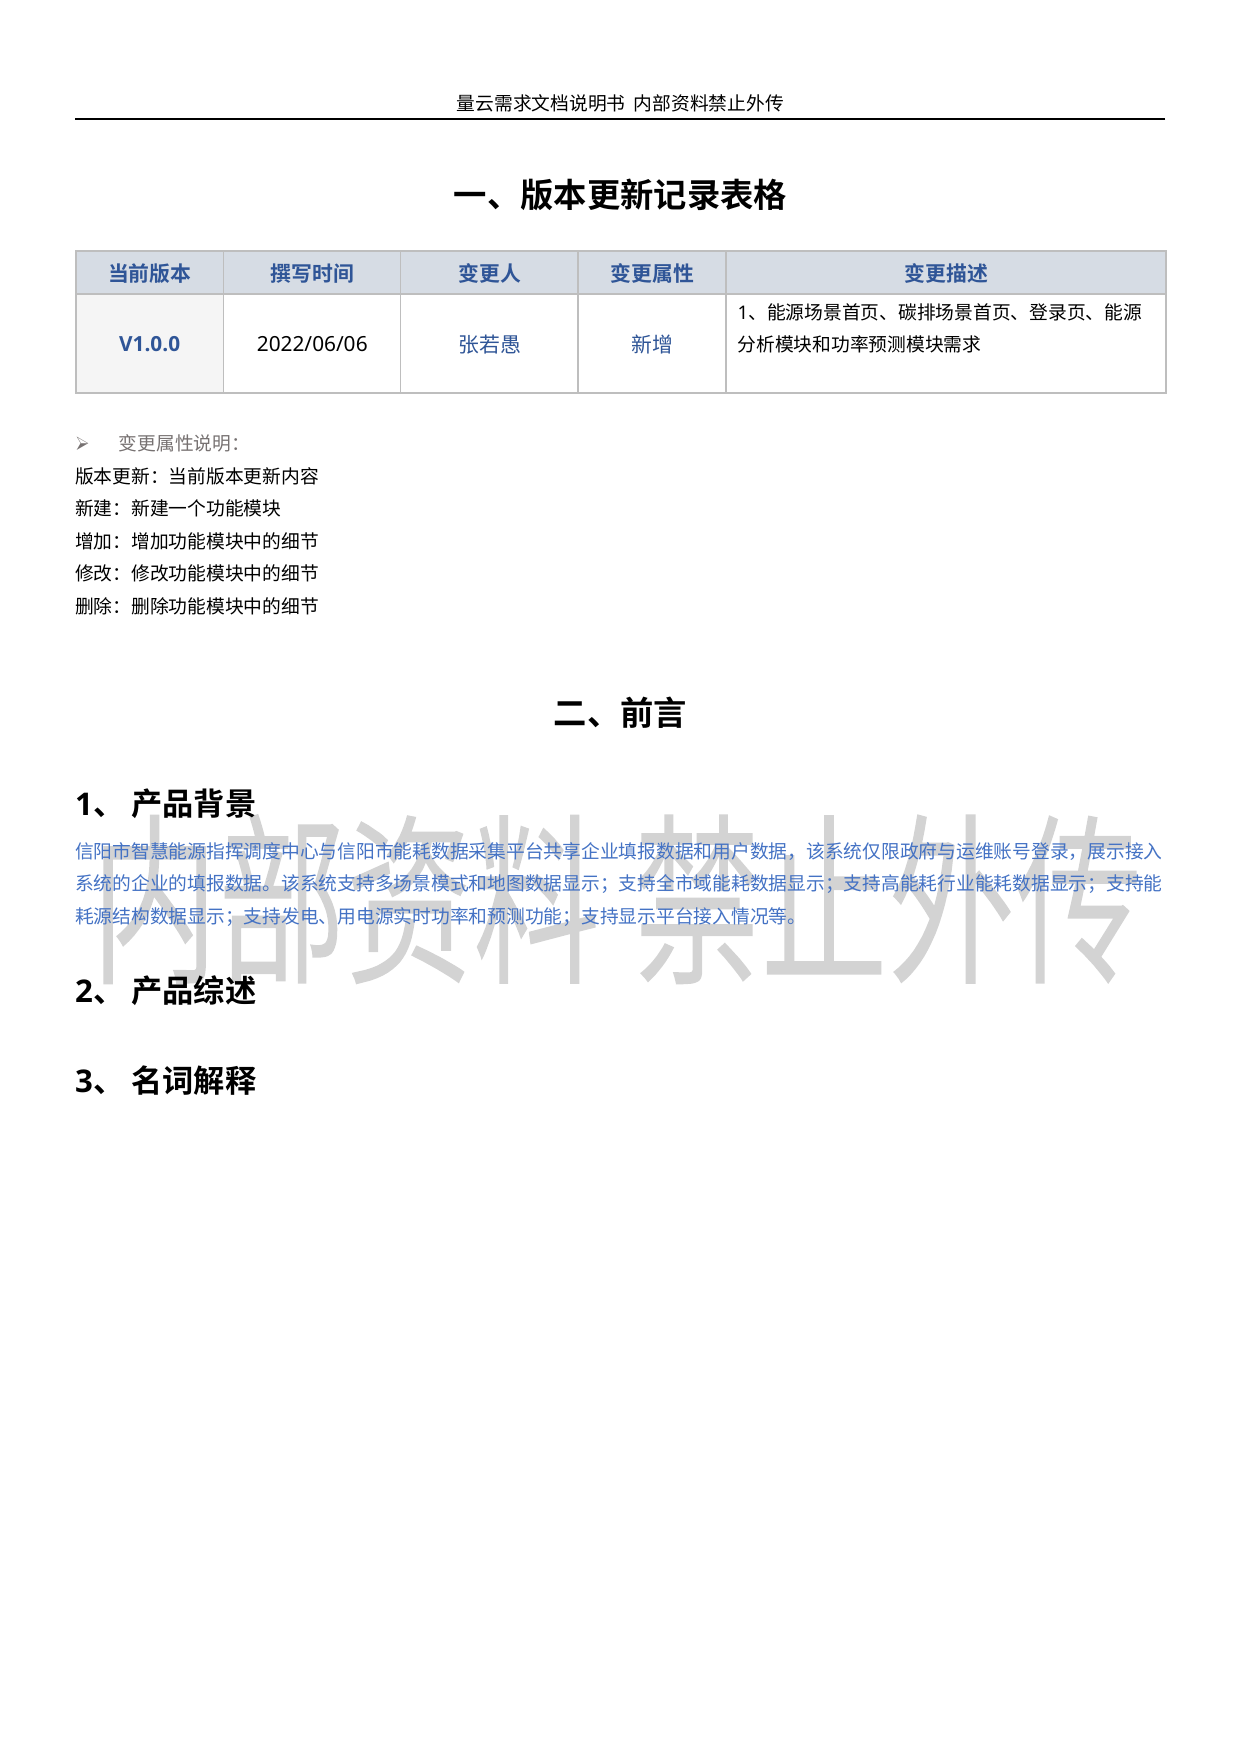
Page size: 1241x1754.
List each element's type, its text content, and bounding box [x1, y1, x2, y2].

text 信阳市智慧能源指挥调度中心与信阳市能耗数据采集平台共享企业填报数据和用户数据，该系统仅限政府与运维账号登录，展示接入系统的企业的填报数据。该系统支持多场景模式和地图数据显示；支持全市域能耗数据显示；支持高能耗行业能耗数据显示；支持能耗源结构数据显示；支持发电、用电源实时功率和预测功能；支持显示平台接入情况等。 [75, 834, 1165, 931]
text 增加：增加功能模块中的细节 [75, 524, 1165, 556]
list 变更属性说明： [75, 426, 1165, 459]
text 删除：删除功能模块中的细节 [75, 589, 1165, 621]
list 版本更新：当前版本更新内容 [75, 459, 1165, 491]
table_cell 能源场景首页、碳排场景首页、登录页、能源分析模块和功率预测模块需求 [727, 295, 1165, 392]
table_cell 新增 [579, 295, 725, 392]
subtitle 产品背景 [75, 769, 1165, 834]
text 新建：新建一个功能模块 [75, 491, 1165, 524]
table_header 撰写时间 [224, 252, 400, 293]
text 修改：修改功能模块中的细节 [75, 556, 1165, 589]
subtitle 产品综述 [75, 956, 1165, 1021]
subtitle 一、版本更新记录表格 [75, 160, 1165, 225]
subtitle 名词解释 [75, 1046, 1165, 1111]
table_header 变更描述 [727, 252, 1165, 293]
table_header 变更属性 [579, 252, 725, 293]
table_cell V1.0.0 [77, 295, 223, 392]
table_header 当前版本 [77, 252, 223, 293]
table_header 变更人 [401, 252, 577, 293]
table_cell 2022/06/06 [224, 295, 400, 392]
subtitle 二、前言 [75, 679, 1165, 744]
table_cell 张若愚 [401, 295, 577, 392]
